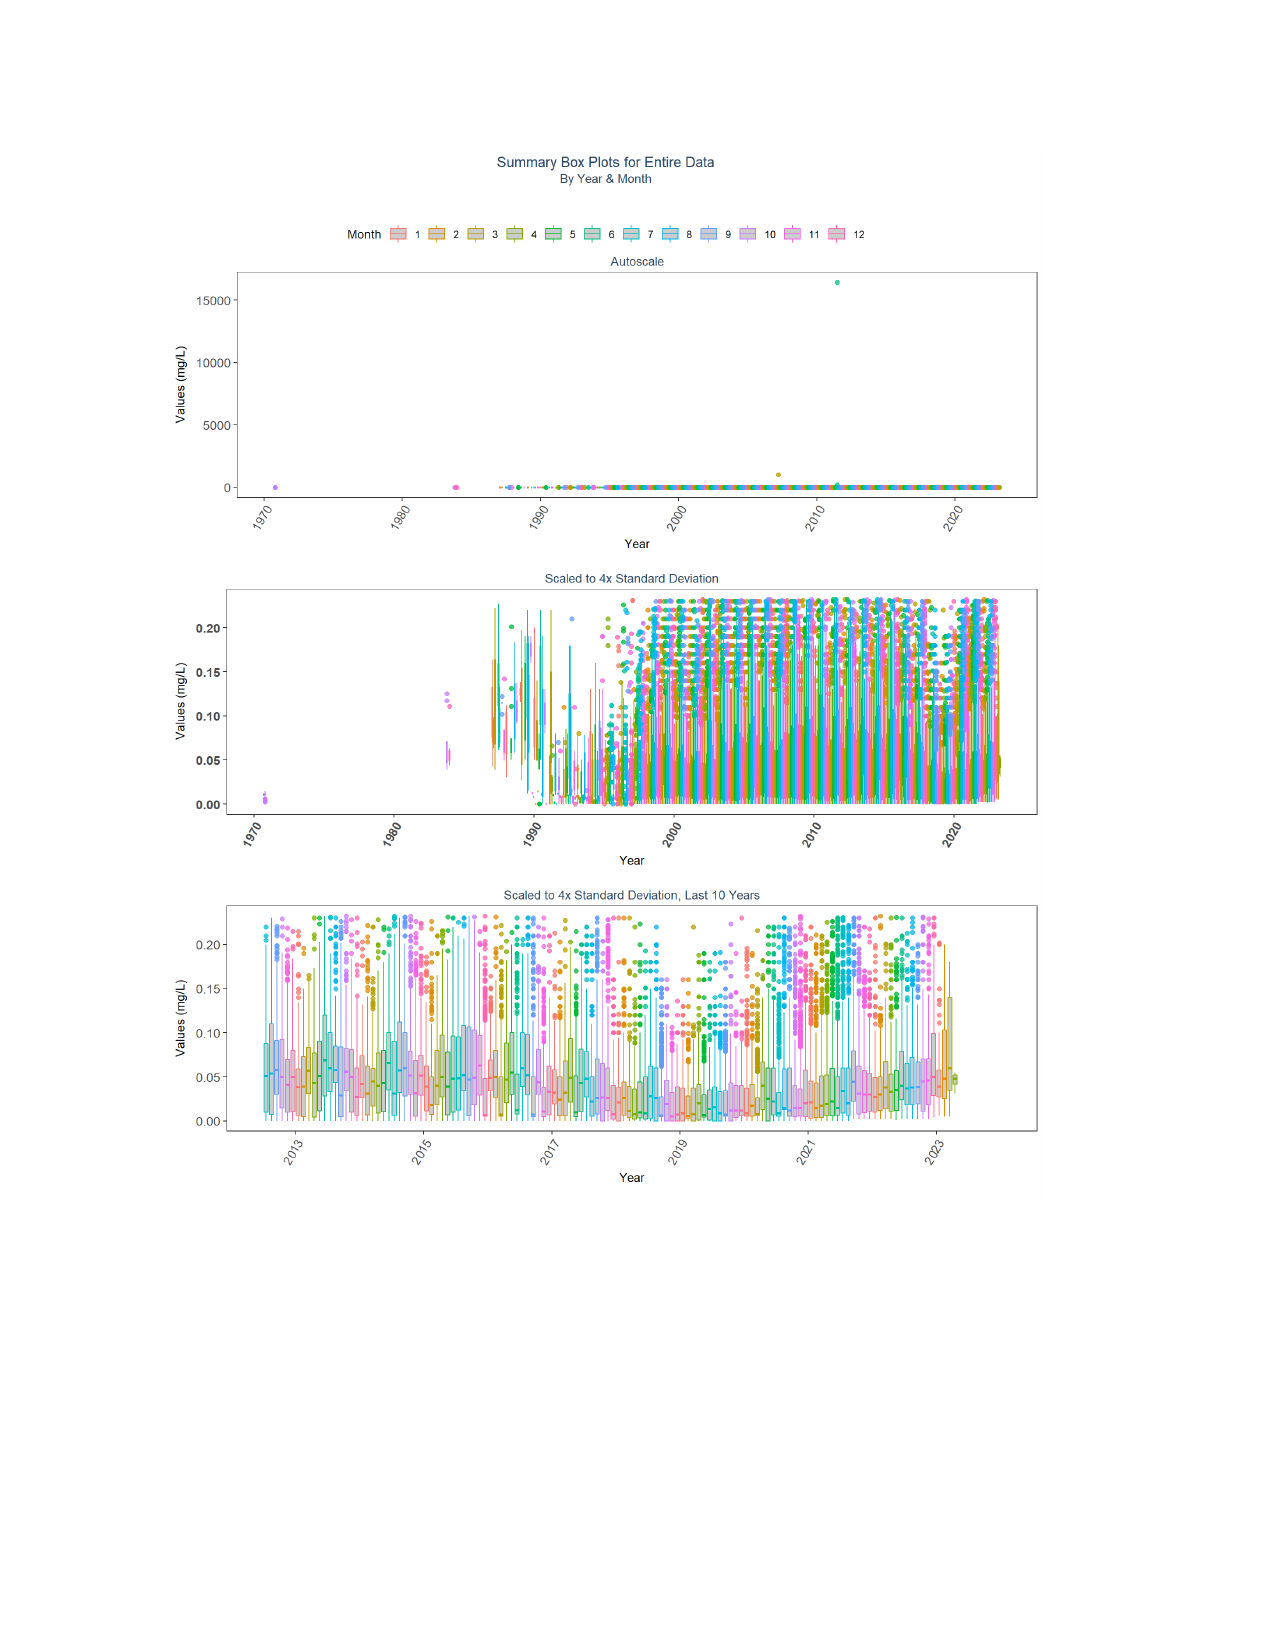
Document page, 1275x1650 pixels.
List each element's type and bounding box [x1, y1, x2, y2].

picture [168, 150, 1044, 1200]
